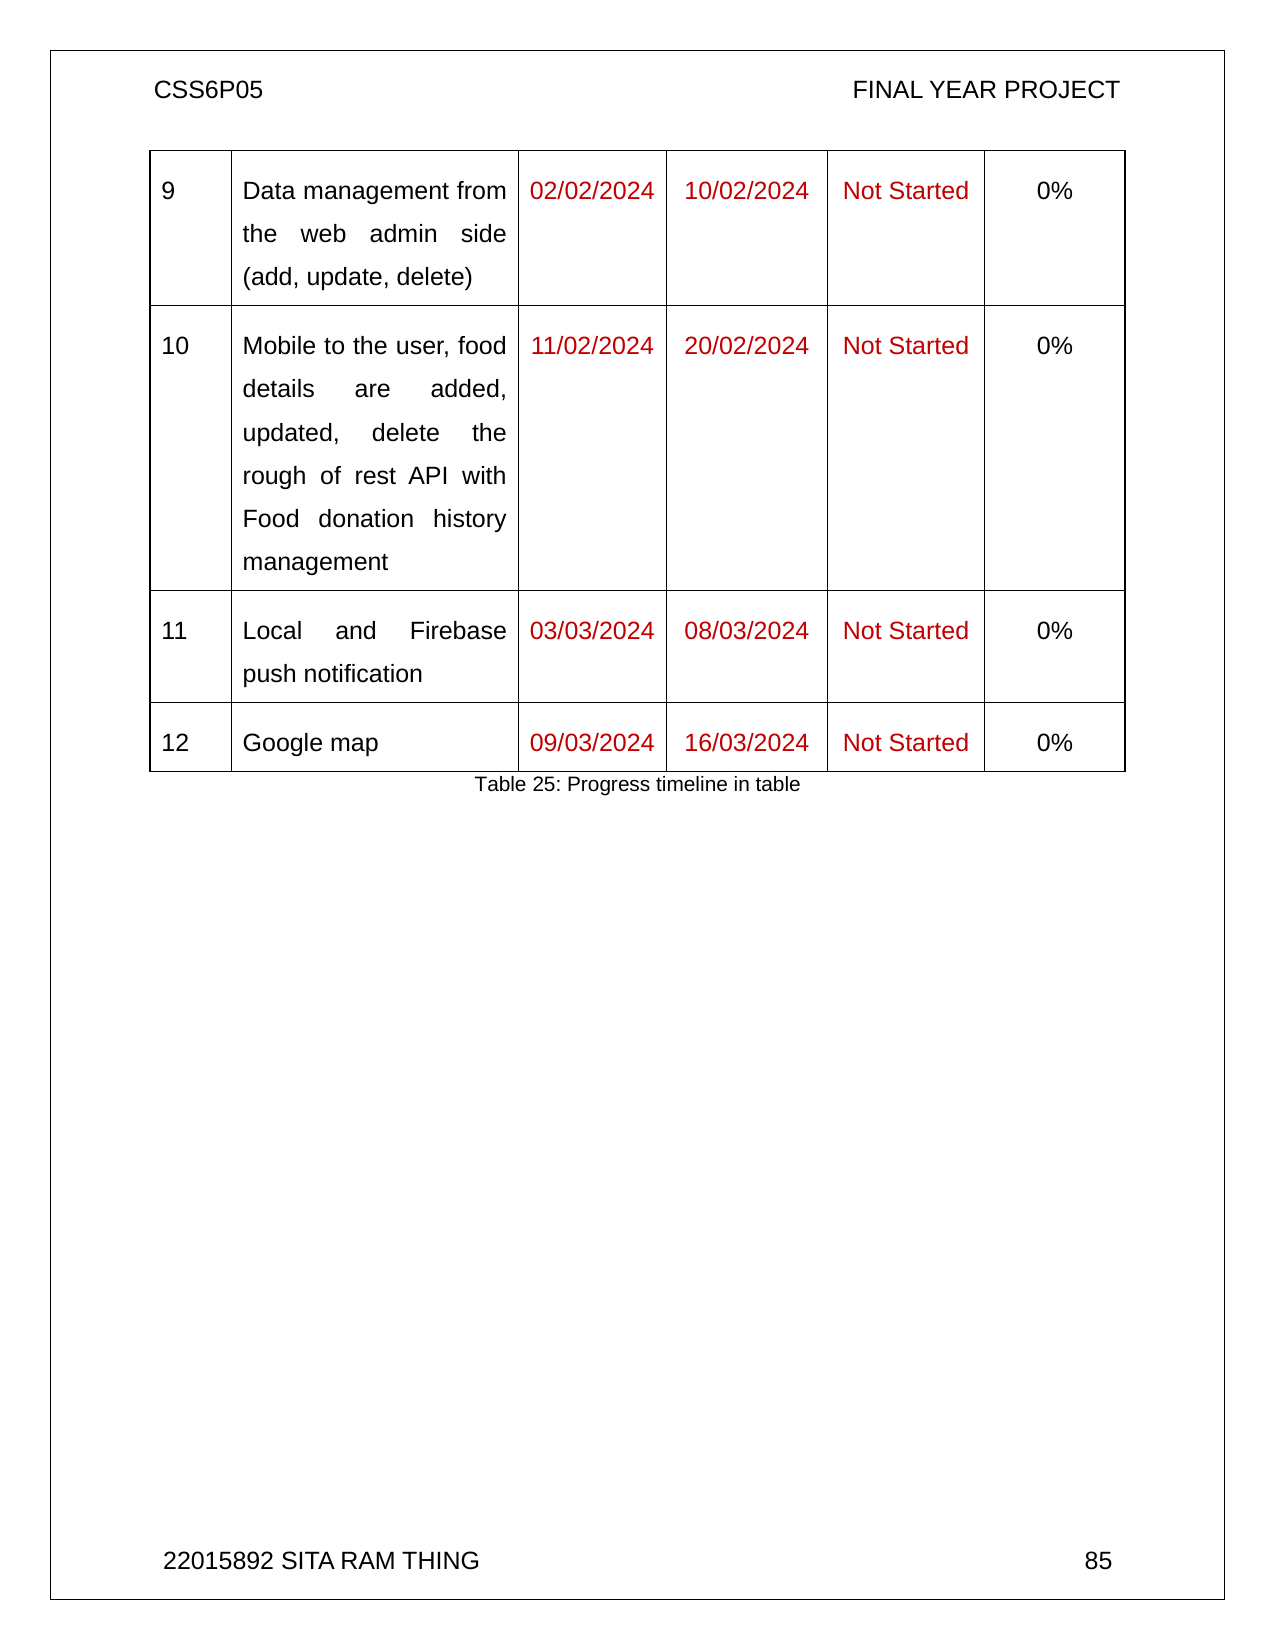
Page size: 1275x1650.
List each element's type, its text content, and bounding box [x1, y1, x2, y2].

table_cell Not Started [828, 306, 984, 590]
table_cell 9 [151, 151, 231, 305]
table_cell 12 [151, 703, 231, 771]
table_cell 11 [151, 591, 231, 702]
text Table 25: Progress timeline in table [150, 772, 1125, 796]
table_cell 10/02/2024 [667, 151, 827, 305]
table_cell 08/03/2024 [667, 591, 827, 702]
table_cell Mobile to the user, food details are added, updated, delete the rough of rest API with Food donation history management [232, 306, 518, 590]
table_cell 0% [985, 306, 1124, 590]
table_cell Local and Firebase push notification [232, 591, 518, 702]
table_cell Not Started [828, 151, 984, 305]
table_cell 03/03/2024 [519, 591, 666, 702]
table_cell 10 [151, 306, 231, 590]
table_cell 0% [985, 151, 1124, 305]
table_cell Not Started [828, 703, 984, 771]
table_cell 16/03/2024 [667, 703, 827, 771]
table_cell 02/02/2024 [519, 151, 666, 305]
table_cell 0% [985, 591, 1124, 702]
table_cell 0% [985, 703, 1124, 771]
table_cell 09/03/2024 [519, 703, 666, 771]
table_cell Data management from the web admin side (add, update, delete) [232, 151, 518, 305]
table_cell Google map [232, 703, 518, 771]
table_cell 20/02/2024 [667, 306, 827, 590]
table_cell 11/02/2024 [519, 306, 666, 590]
table_cell Not Started [828, 591, 984, 702]
